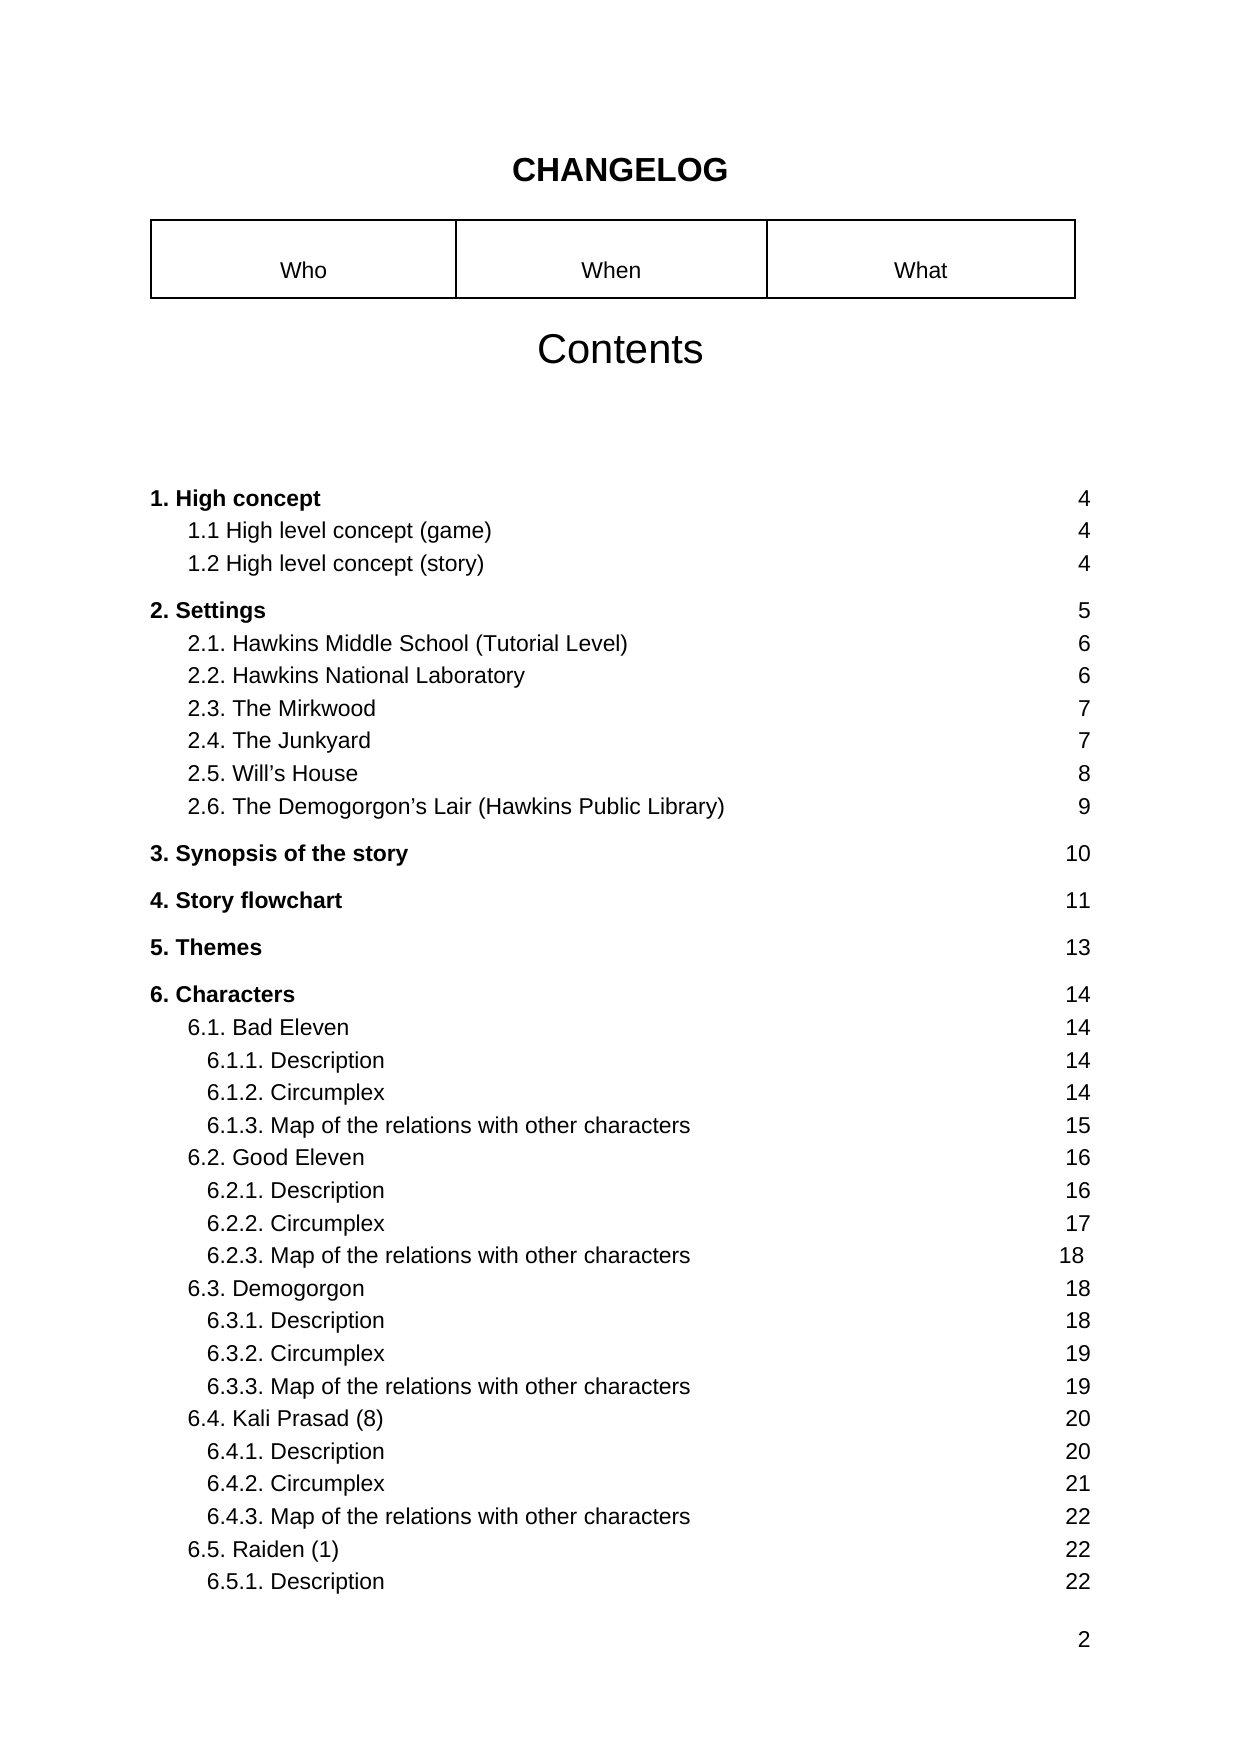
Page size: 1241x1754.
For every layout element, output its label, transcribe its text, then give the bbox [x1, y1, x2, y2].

title Contents [150, 324, 1090, 372]
title CHANGELOG [150, 150, 1090, 188]
table_header What [768, 221, 1074, 297]
table_header Who [152, 221, 455, 297]
table_header When [457, 221, 766, 297]
